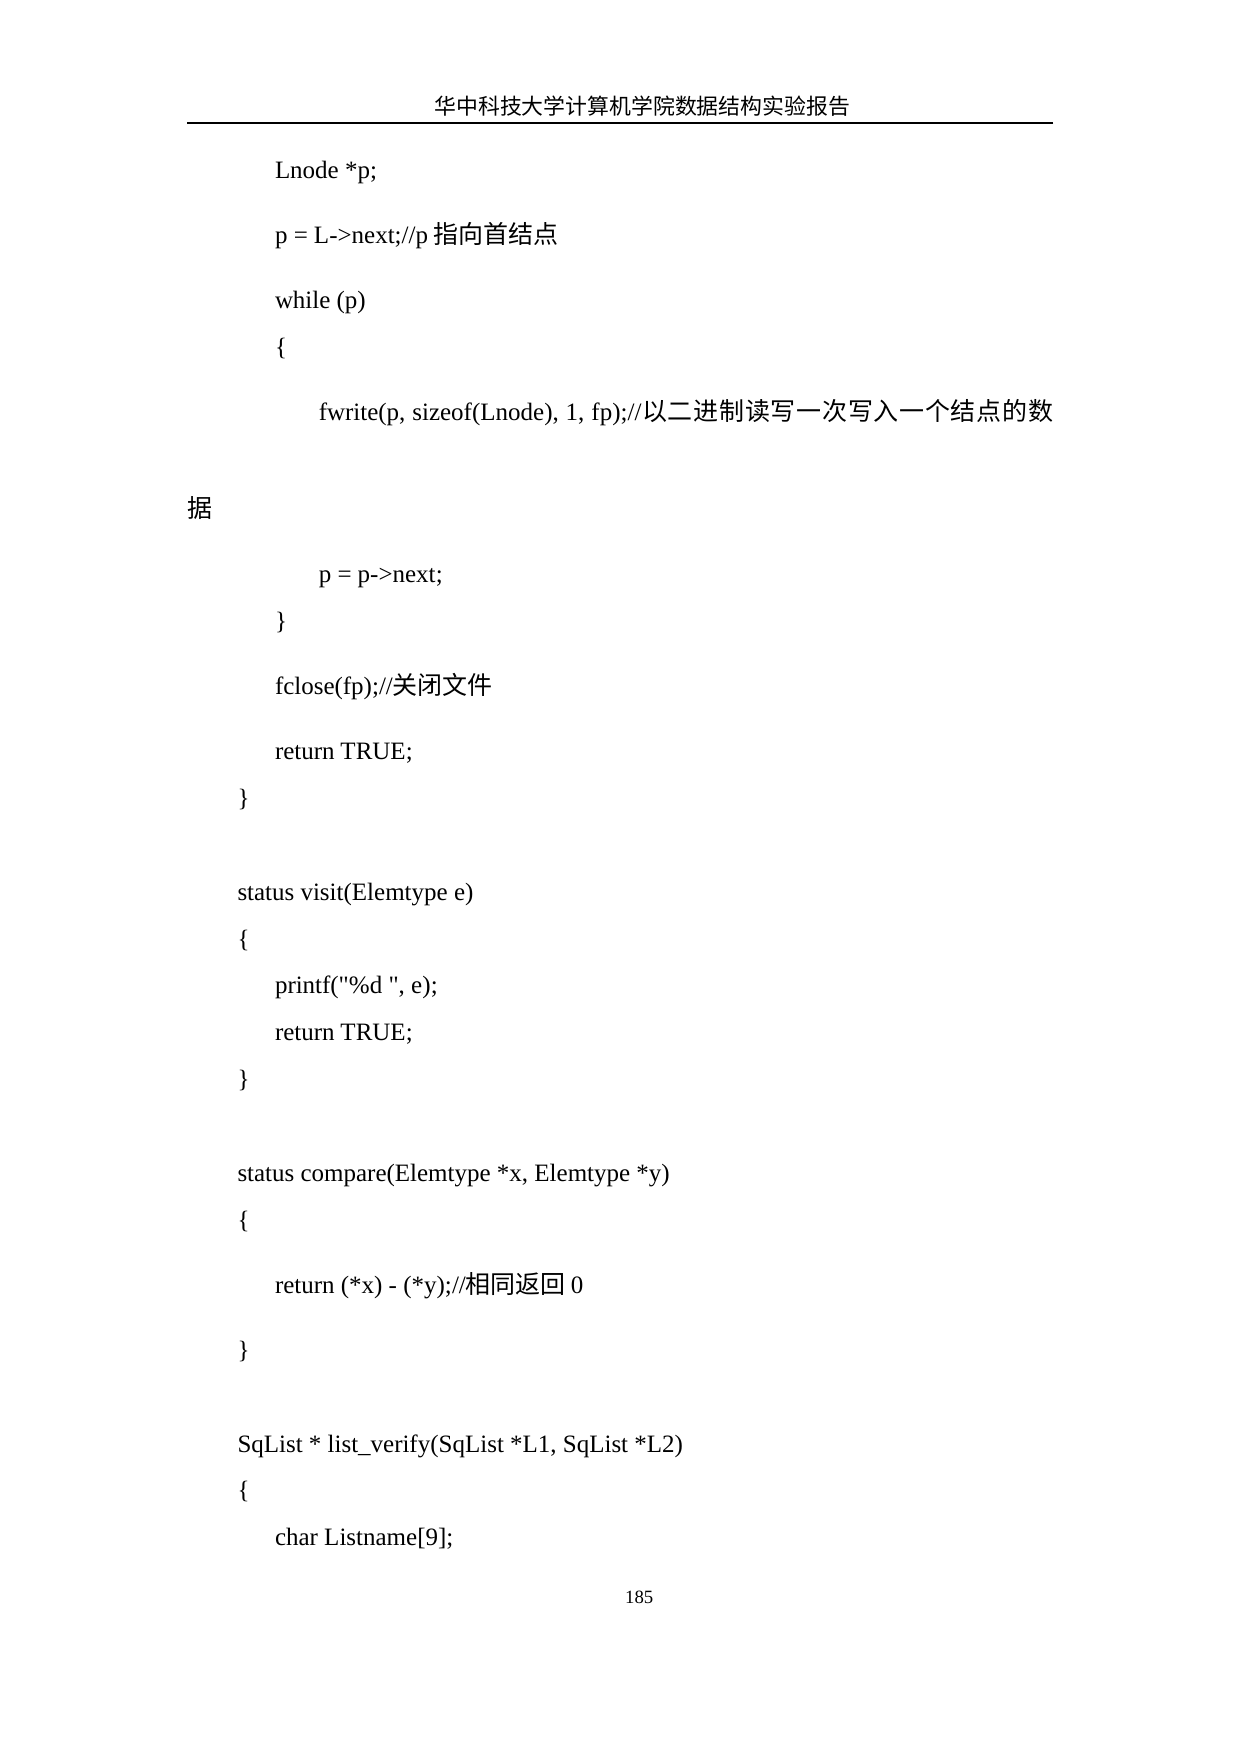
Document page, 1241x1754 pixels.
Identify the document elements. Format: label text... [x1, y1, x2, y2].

text } [187, 1333, 1053, 1366]
text p = p->next; [187, 557, 1053, 590]
text fwrite(p, sizeof(Lnode), 1, fp);//以二进制读写一次写入一个结点的数据 [187, 377, 1053, 539]
text printf("%d ", e); [187, 969, 1053, 1001]
text status compare(Elemtype *x, Elemtype *y) [187, 1156, 1053, 1189]
text { [187, 1474, 1053, 1506]
text { [187, 922, 1053, 954]
text } [187, 1062, 1053, 1095]
text char Listname[9]; [187, 1521, 1053, 1553]
text { [187, 1203, 1053, 1236]
text status visit(Elemtype e) [187, 875, 1053, 907]
text return TRUE; [187, 1016, 1053, 1048]
text } [187, 604, 1053, 637]
text Lnode *p; [187, 153, 1053, 186]
text return TRUE; [187, 734, 1053, 767]
text SqList * list_verify(SqList *L1, SqList *L2) [187, 1427, 1053, 1459]
text { [187, 330, 1053, 362]
text p = L->next;//p指向首结点 [187, 200, 1053, 265]
text while (p) [187, 283, 1053, 316]
text } [187, 781, 1053, 814]
text fclose(fp);//关闭文件 [187, 651, 1053, 716]
text return (*x) - (*y);//相同返回0 [187, 1250, 1053, 1315]
